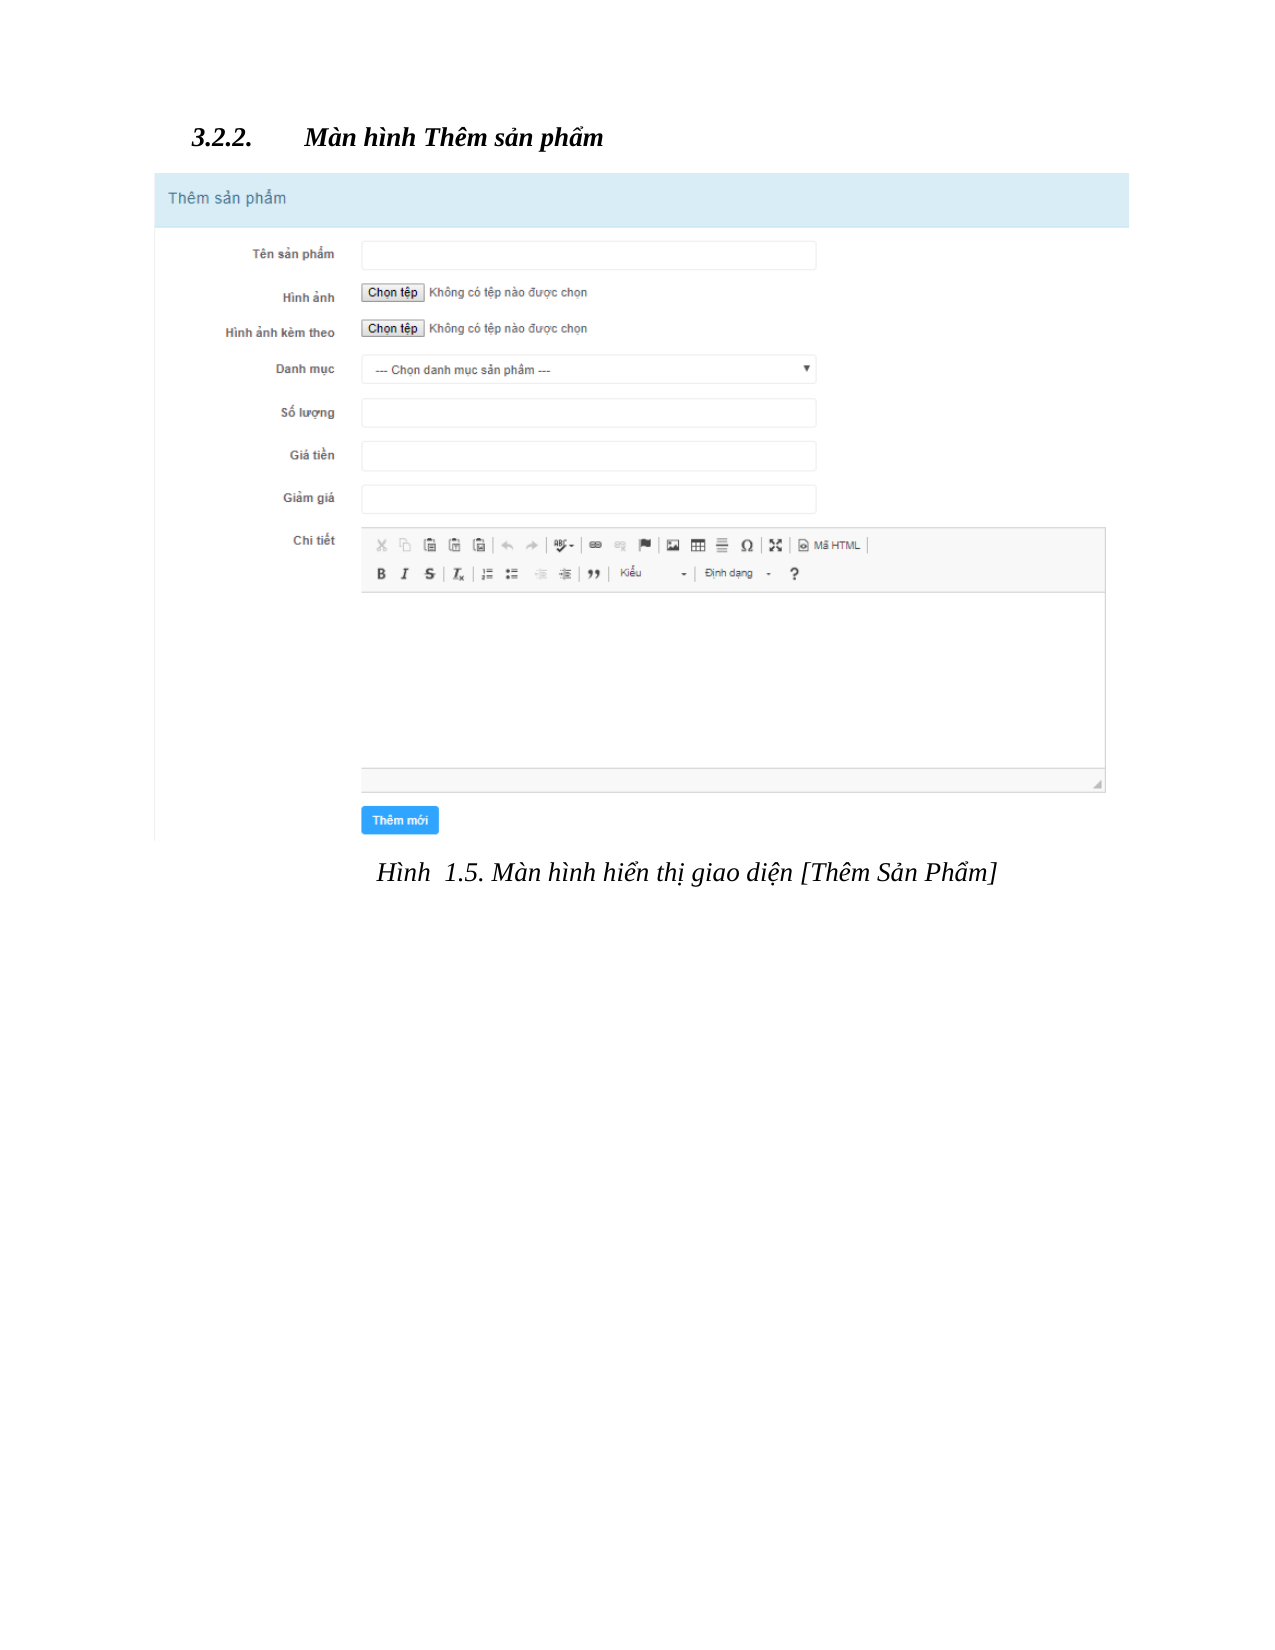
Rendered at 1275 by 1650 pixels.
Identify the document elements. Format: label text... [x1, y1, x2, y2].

text Hình 1.5. Màn hình hiển thị giao diện [Thêm Sản Phẩm] [154, 856, 1221, 887]
text Màn hình Thêm sản phẩm [154, 121, 1221, 152]
picture [154, 173, 1130, 841]
